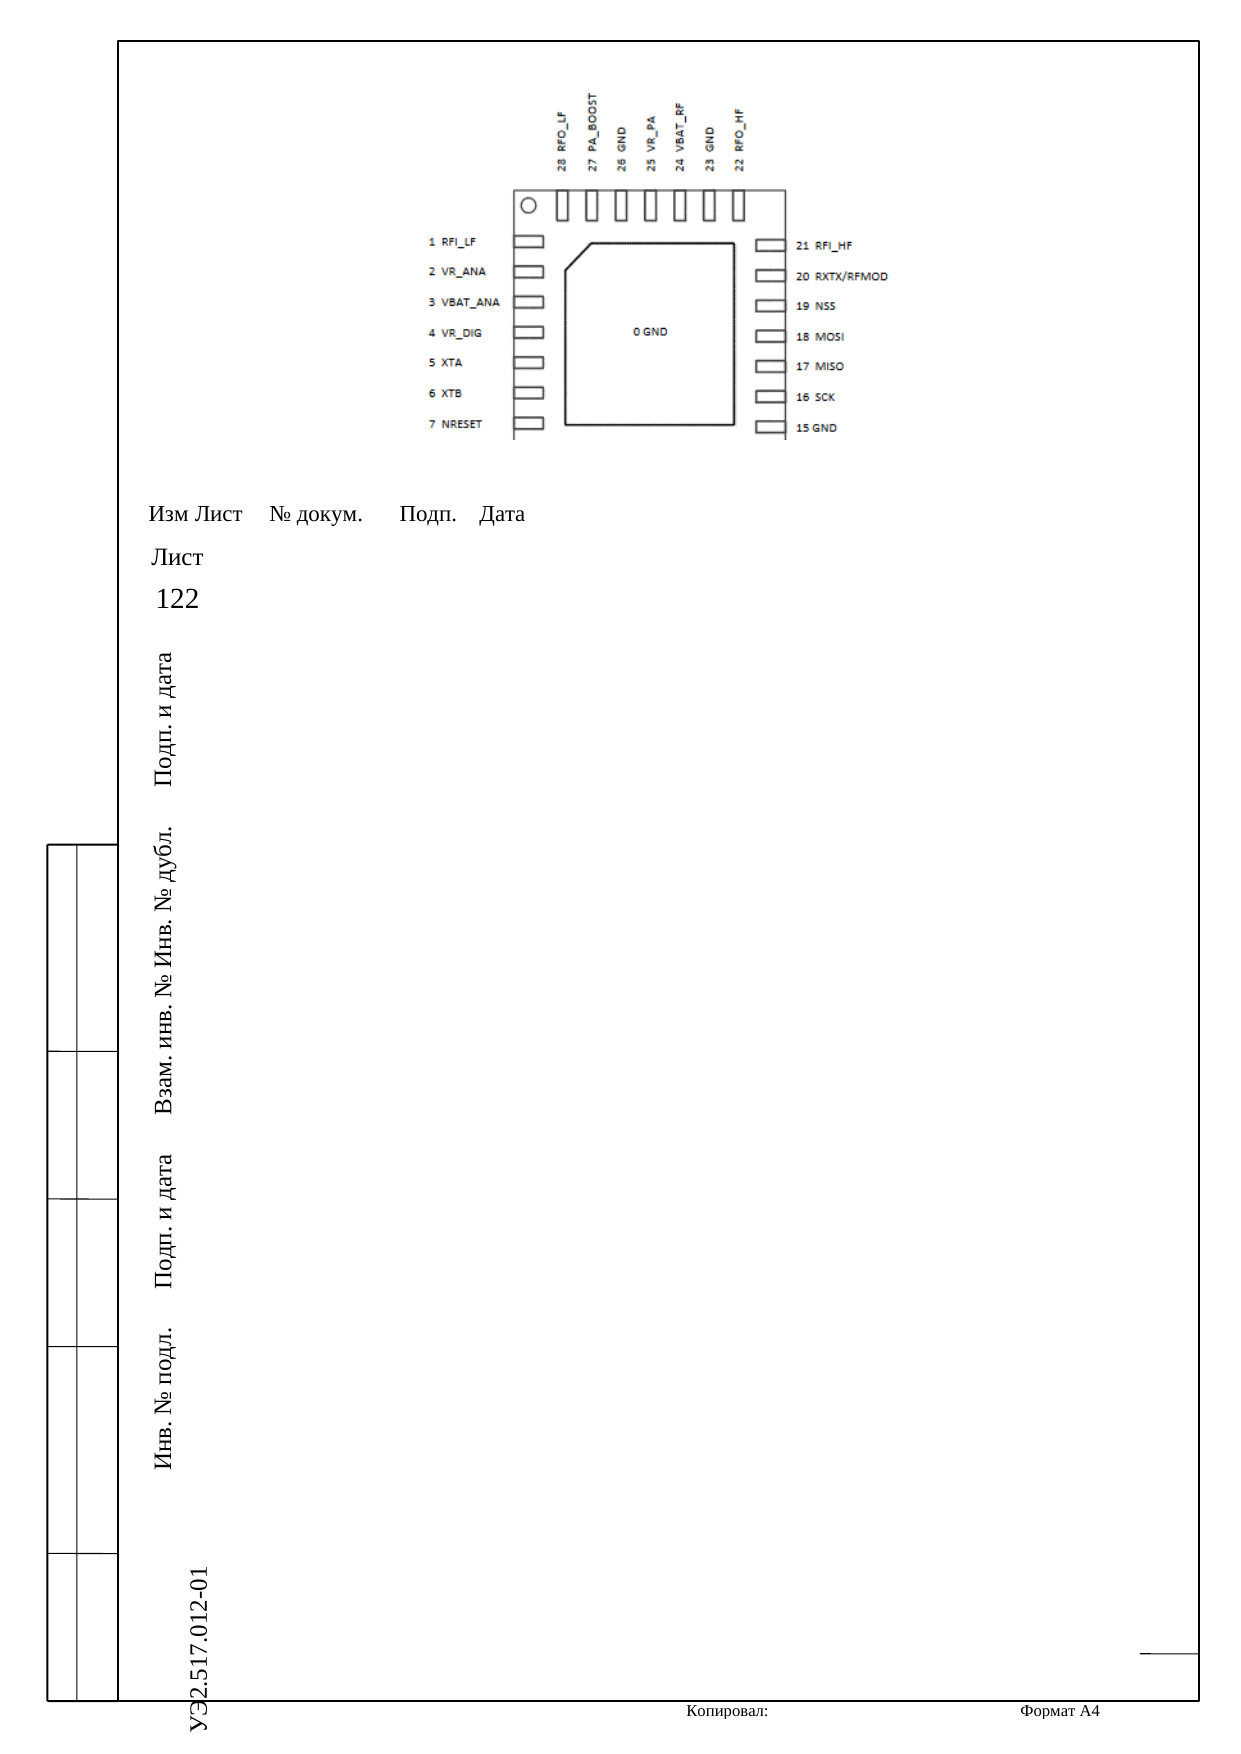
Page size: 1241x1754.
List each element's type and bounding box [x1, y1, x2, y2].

picture [407, 88, 922, 440]
